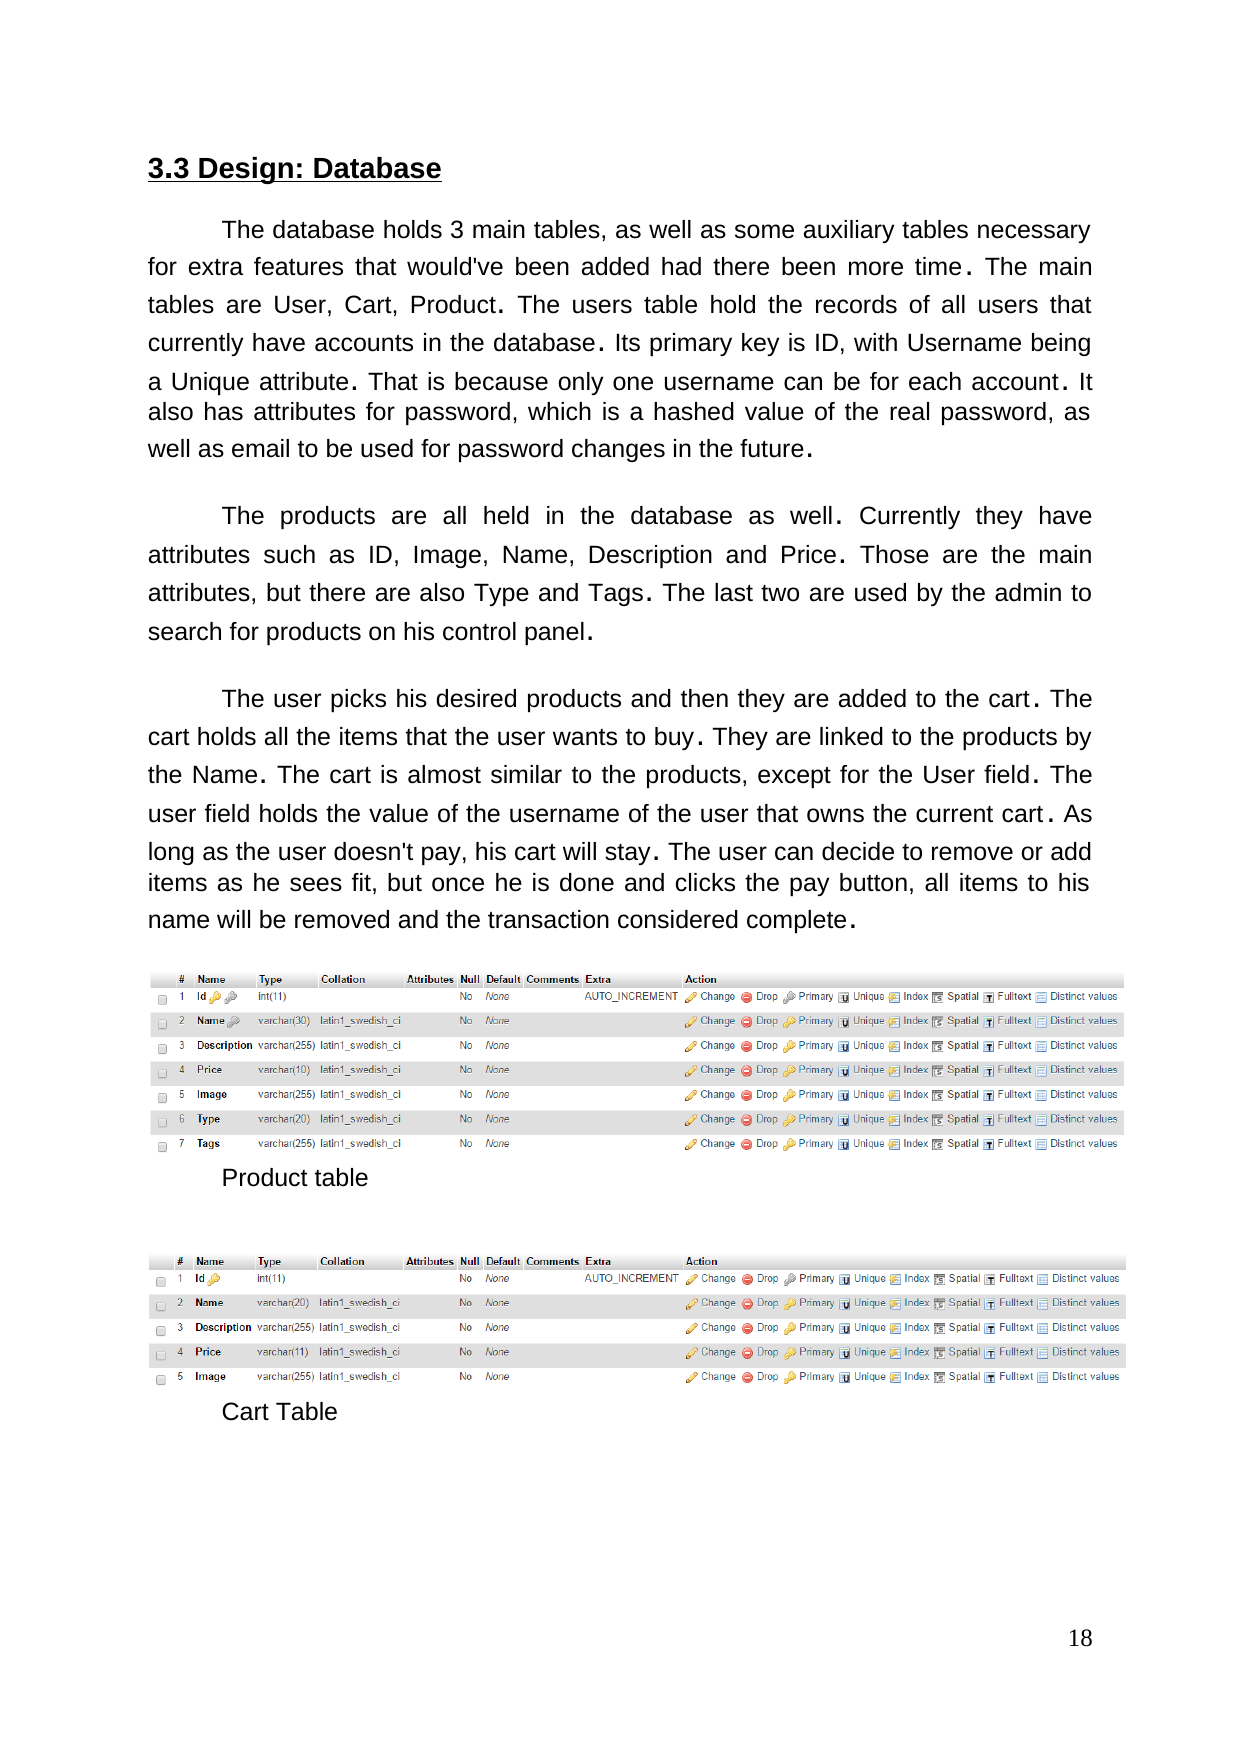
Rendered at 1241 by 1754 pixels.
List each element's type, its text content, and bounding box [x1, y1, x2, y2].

text Cart Table [148, 1397, 1093, 1426]
text The database holds 3 main tables, as well as some auxiliary tables necessary for extra features that would've been added had there been more time. The main tables are User, Cart, Product. The users table hold the records of all users that currently have accounts in the database. Its primary key is ID, with Username being a Unique attribute. That is because only one username can be for each account. It also has attributes for password, which is a hashed value of the real password, as well as email to be used for password changes in the future. [148, 215, 1093, 464]
picture [147, 963, 1164, 1164]
subtitle 3.3 Design: Database [148, 148, 1093, 186]
text The user picks his desired products and then they are added to the cart. The cart holds all the items that the user wants to buy. They are linked to the products by the Name. The cart is almost similar to the products, except for the User field. The user field holds the value of the username of the user that owns the current cart. As long as the user doesn't pay, his cart will stay. The user can decide to remove or add items as he sees fit, but once he is done and clicks the pay button, all items to his name will be removed and the transaction considered complete. [148, 676, 1093, 935]
text The products are all held in the database as well. Currently they have attributes such as ID, Image, Name, Description and Price. Those are the main attributes, but there are also Type and Tags. The last two are used by the admin to search for products on his control panel. [148, 493, 1093, 647]
text Product table [148, 1164, 1093, 1192]
picture [147, 1249, 1171, 1397]
